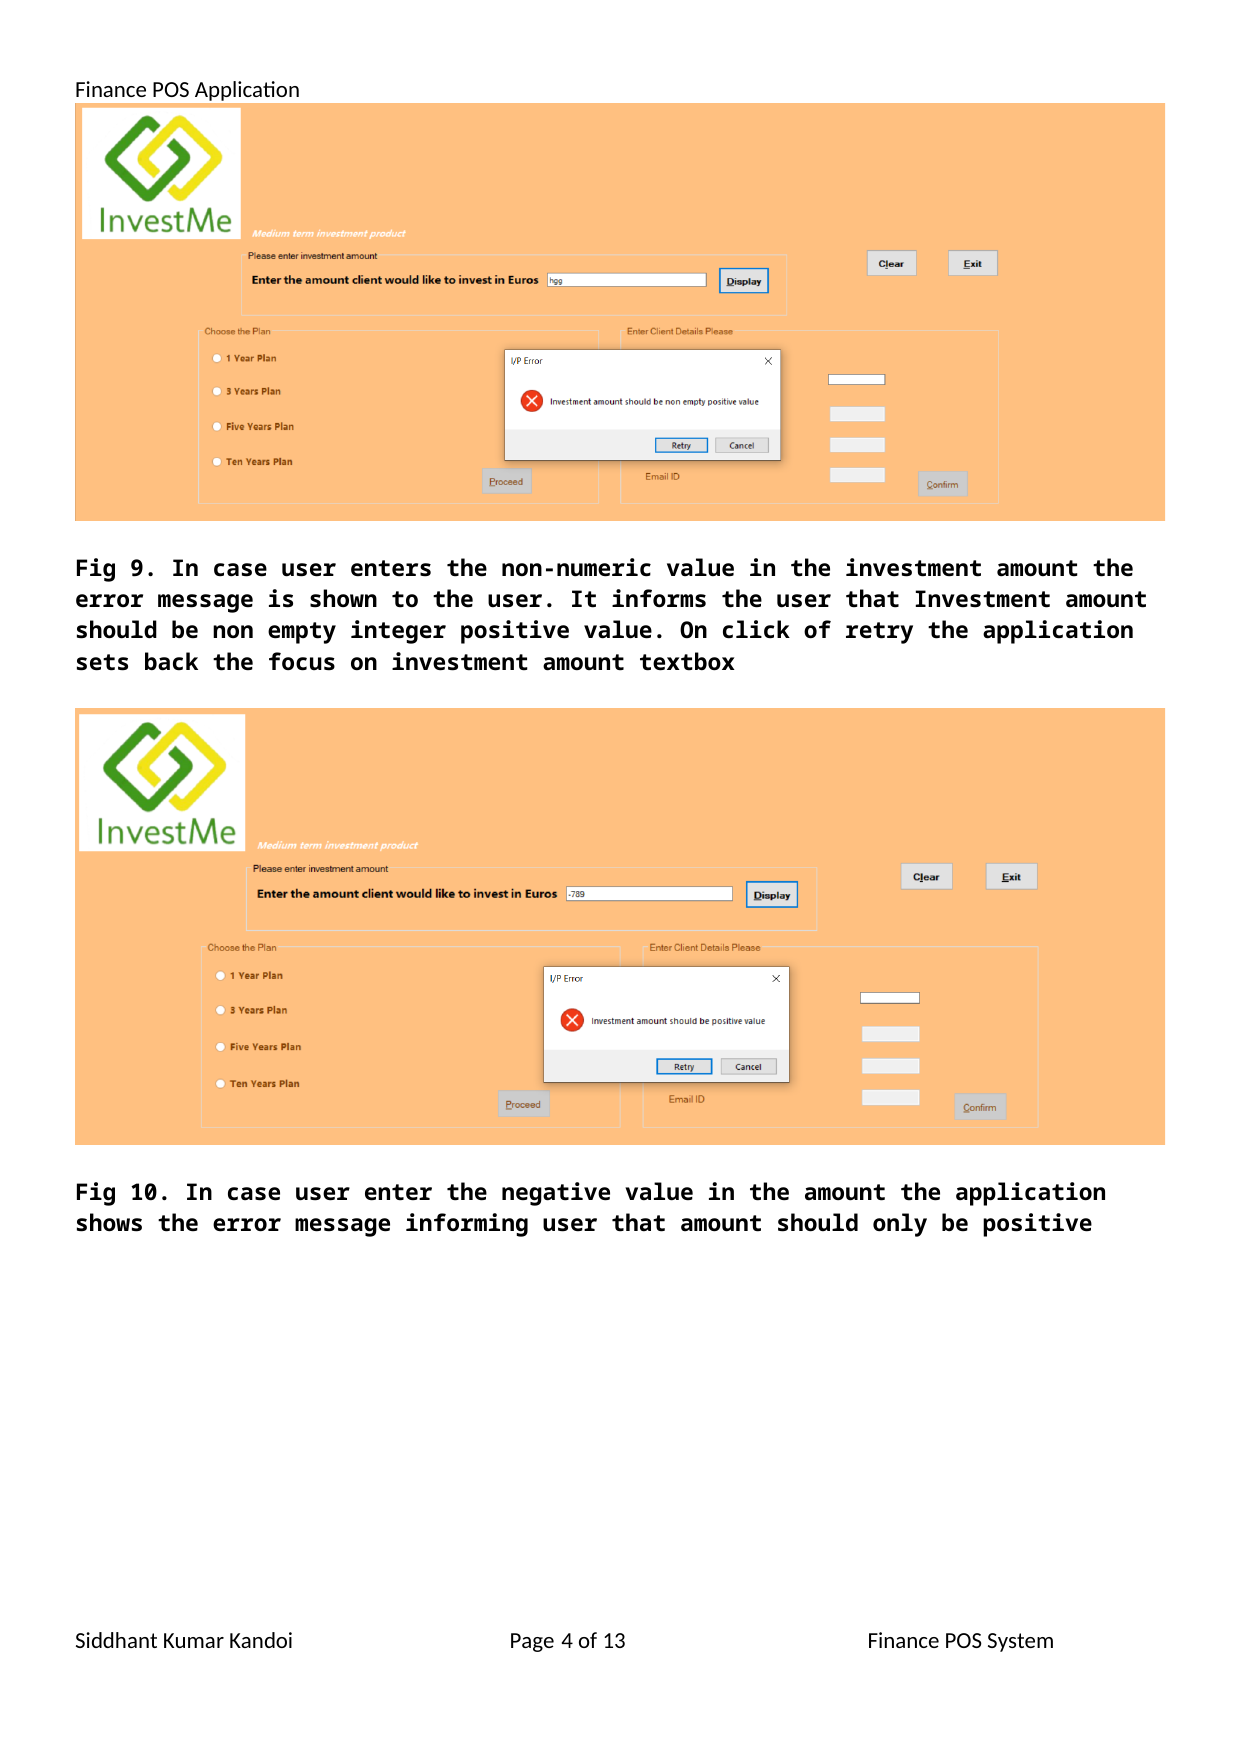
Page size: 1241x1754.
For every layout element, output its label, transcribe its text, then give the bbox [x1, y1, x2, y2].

picture [75, 103, 1166, 521]
text Fig 9. In case user enters the non-numeric value in the investment amount the error message is shown to the user. It informs the user that Investment amount should be non empty integer positive value. On click of retry the application sets back the focus on investment amount textbox [75, 552, 1165, 677]
picture [75, 708, 1166, 1145]
text Fig 10. In case user enter the negative value in the amount the application shows the error message informing user that amount should only be positive [75, 1176, 1165, 1238]
